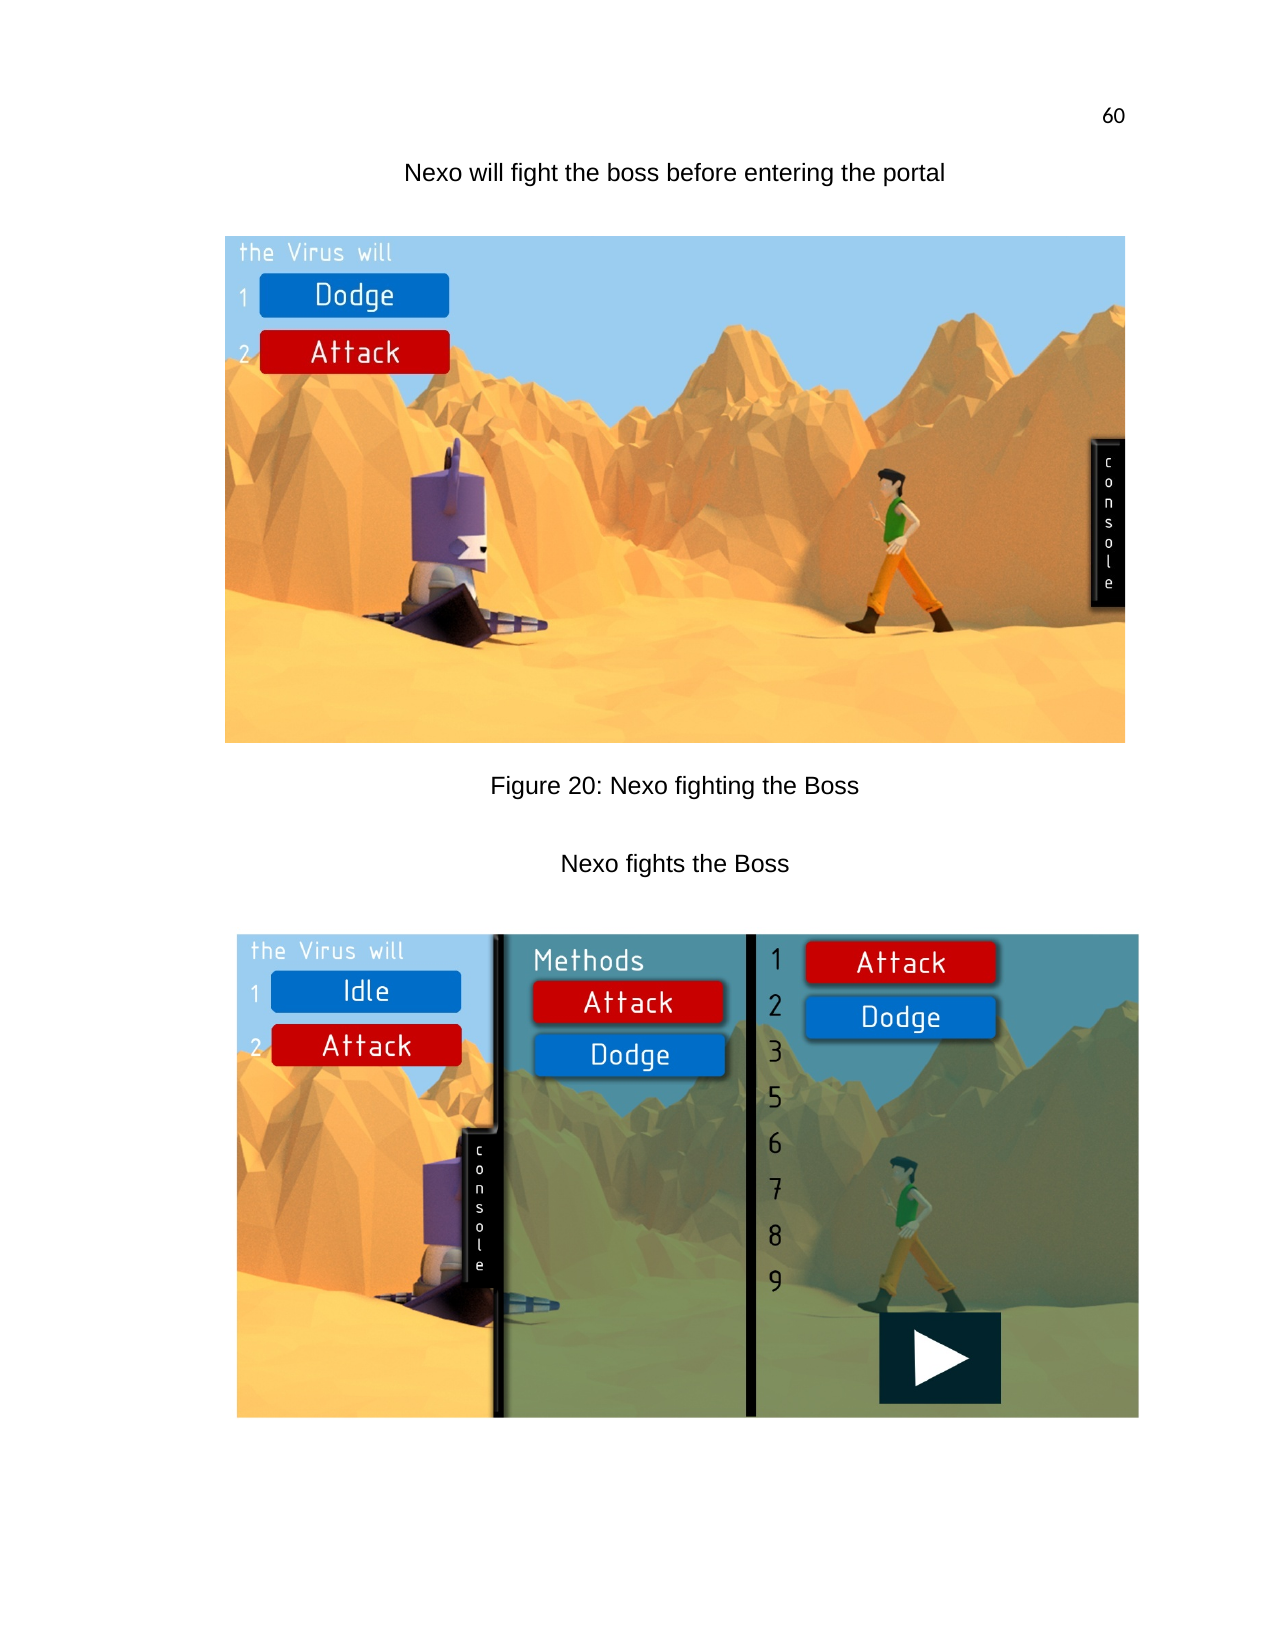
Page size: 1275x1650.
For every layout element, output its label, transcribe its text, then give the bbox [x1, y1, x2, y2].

text Nexo fights the Boss [225, 849, 1125, 878]
text Figure 20: Nexo fighting the Boss [225, 743, 1125, 800]
picture [225, 236, 1125, 743]
text Nexo will fight the boss before entering the portal [225, 158, 1125, 186]
picture [88, 927, 1140, 1549]
